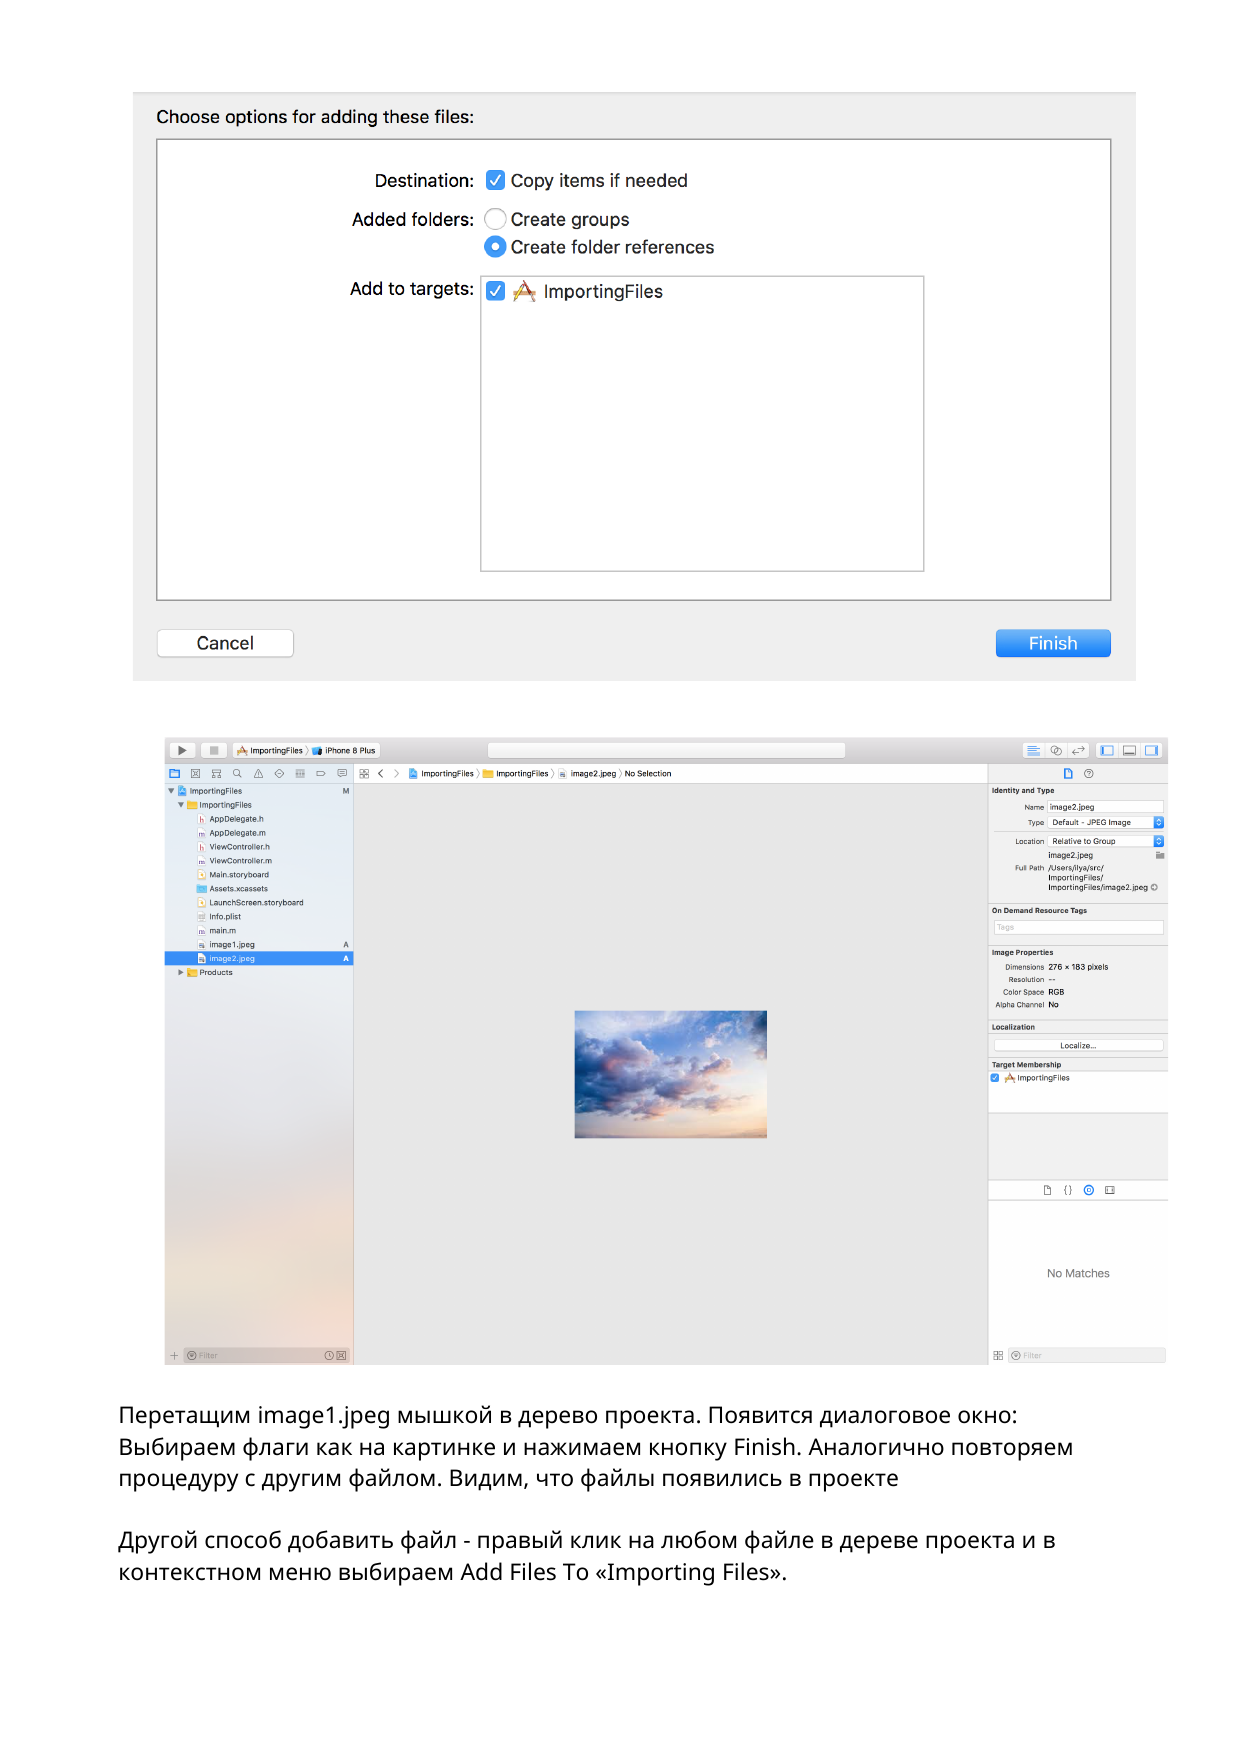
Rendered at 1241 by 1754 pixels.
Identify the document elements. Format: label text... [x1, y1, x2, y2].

picture [131, 92, 1136, 681]
text Выбираем флаги как на картинке и нажимаем кнопку Finish. Аналогично повторяем процедуру с другим файлом. Видим, что файлы появились в проекте [118, 1431, 1122, 1493]
text Другой способ добавить файл - правый клик на любом файле в дереве проекта и в контекстном меню выбираем Add Files To «Importing Files». [118, 1524, 1122, 1587]
picture [164, 737, 1169, 1365]
